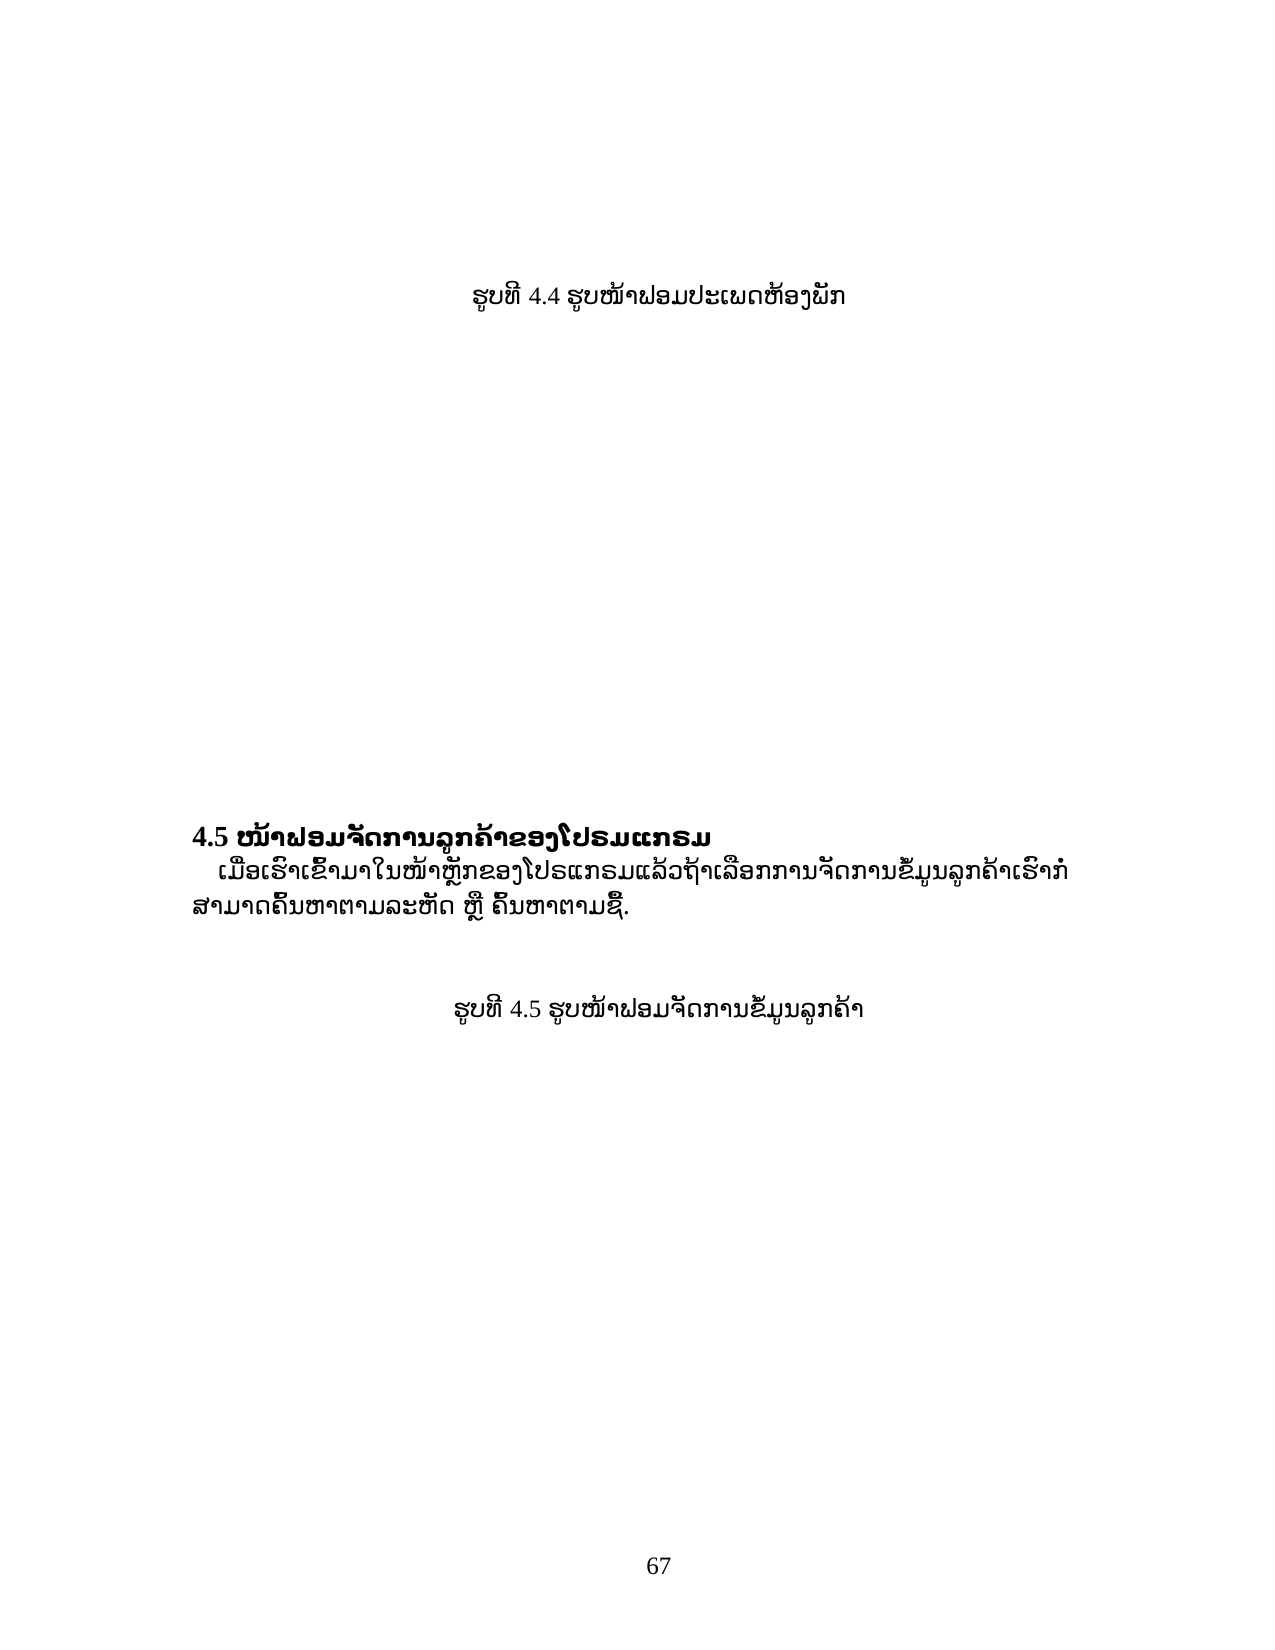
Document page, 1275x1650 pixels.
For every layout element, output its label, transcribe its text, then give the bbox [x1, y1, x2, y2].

text ເມື່ອເຮົາເຂົ້າມາໃນໜ້າຫຼັກຂອງໂປຣແກຣມແລ້ວຖ້າເລືອກການຈັດການຂໍ້ມູນລູກຄ້າເຮົາກໍ່ສາມາດຄົ້ນຫາຕາມລະຫັດ ຫຼື ຄົ້ນຫາຕາມຊື້. [192, 856, 1125, 922]
subtitle 4.5 ໜ້າຟອມຈັດການລູກຄ້າຂອງໂປຣມແກຣມ [192, 819, 1125, 853]
text ຮູບທີ 4.5 ຮູບໜ້າຟອມຈັດການຂໍ້ມູນລູກຄ້າ [192, 994, 1125, 1024]
text ຮູບທີ 4.4 ຮູບໜ້າຟອມປະເພດຫ້ອງພັກ [192, 281, 1125, 310]
